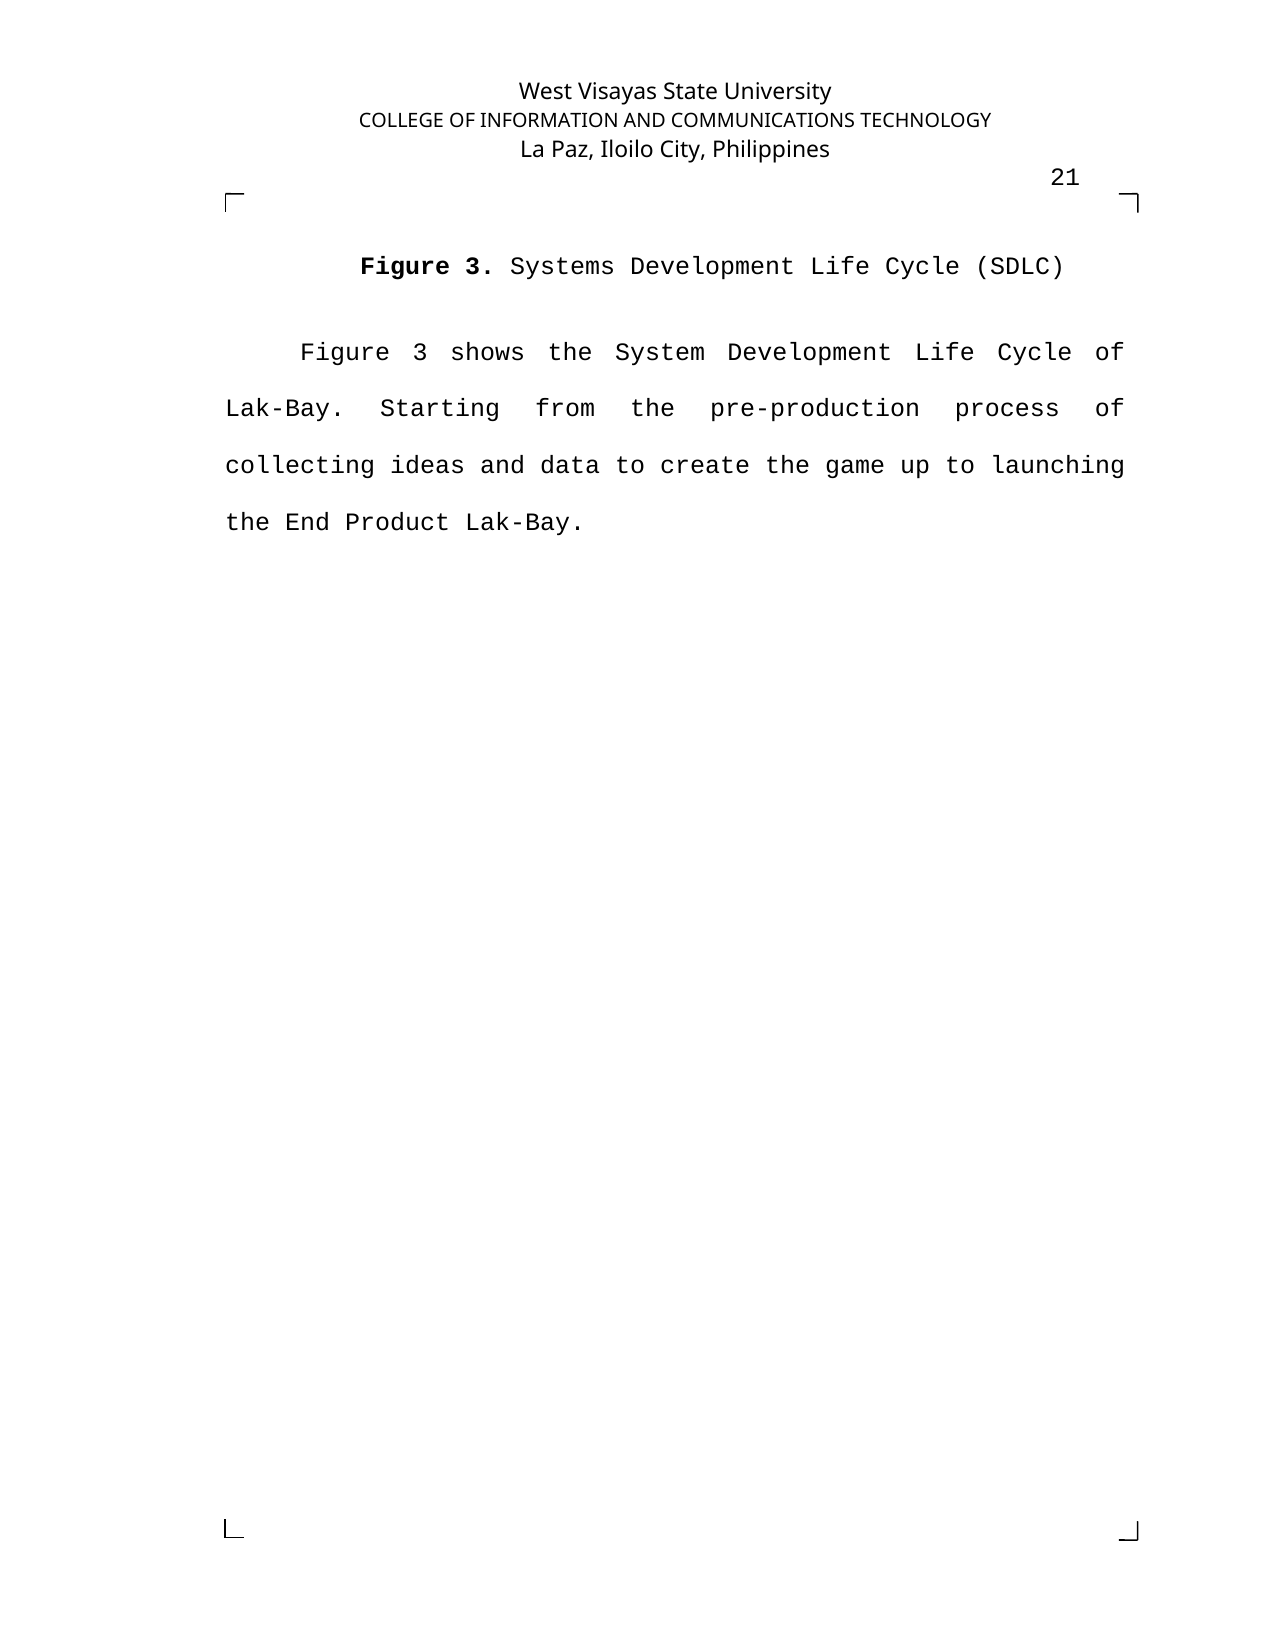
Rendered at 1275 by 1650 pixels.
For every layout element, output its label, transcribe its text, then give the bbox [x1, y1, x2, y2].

text Figure 3. Systems Development Life Cycle (SDLC) [225, 254, 1125, 282]
text Figure 3 shows the System Development Life Cycle of Lak-Bay. Starting from the pre-production process of collecting ideas and data to create the game up to launching the End Product Lak-Bay. [225, 339, 1125, 537]
